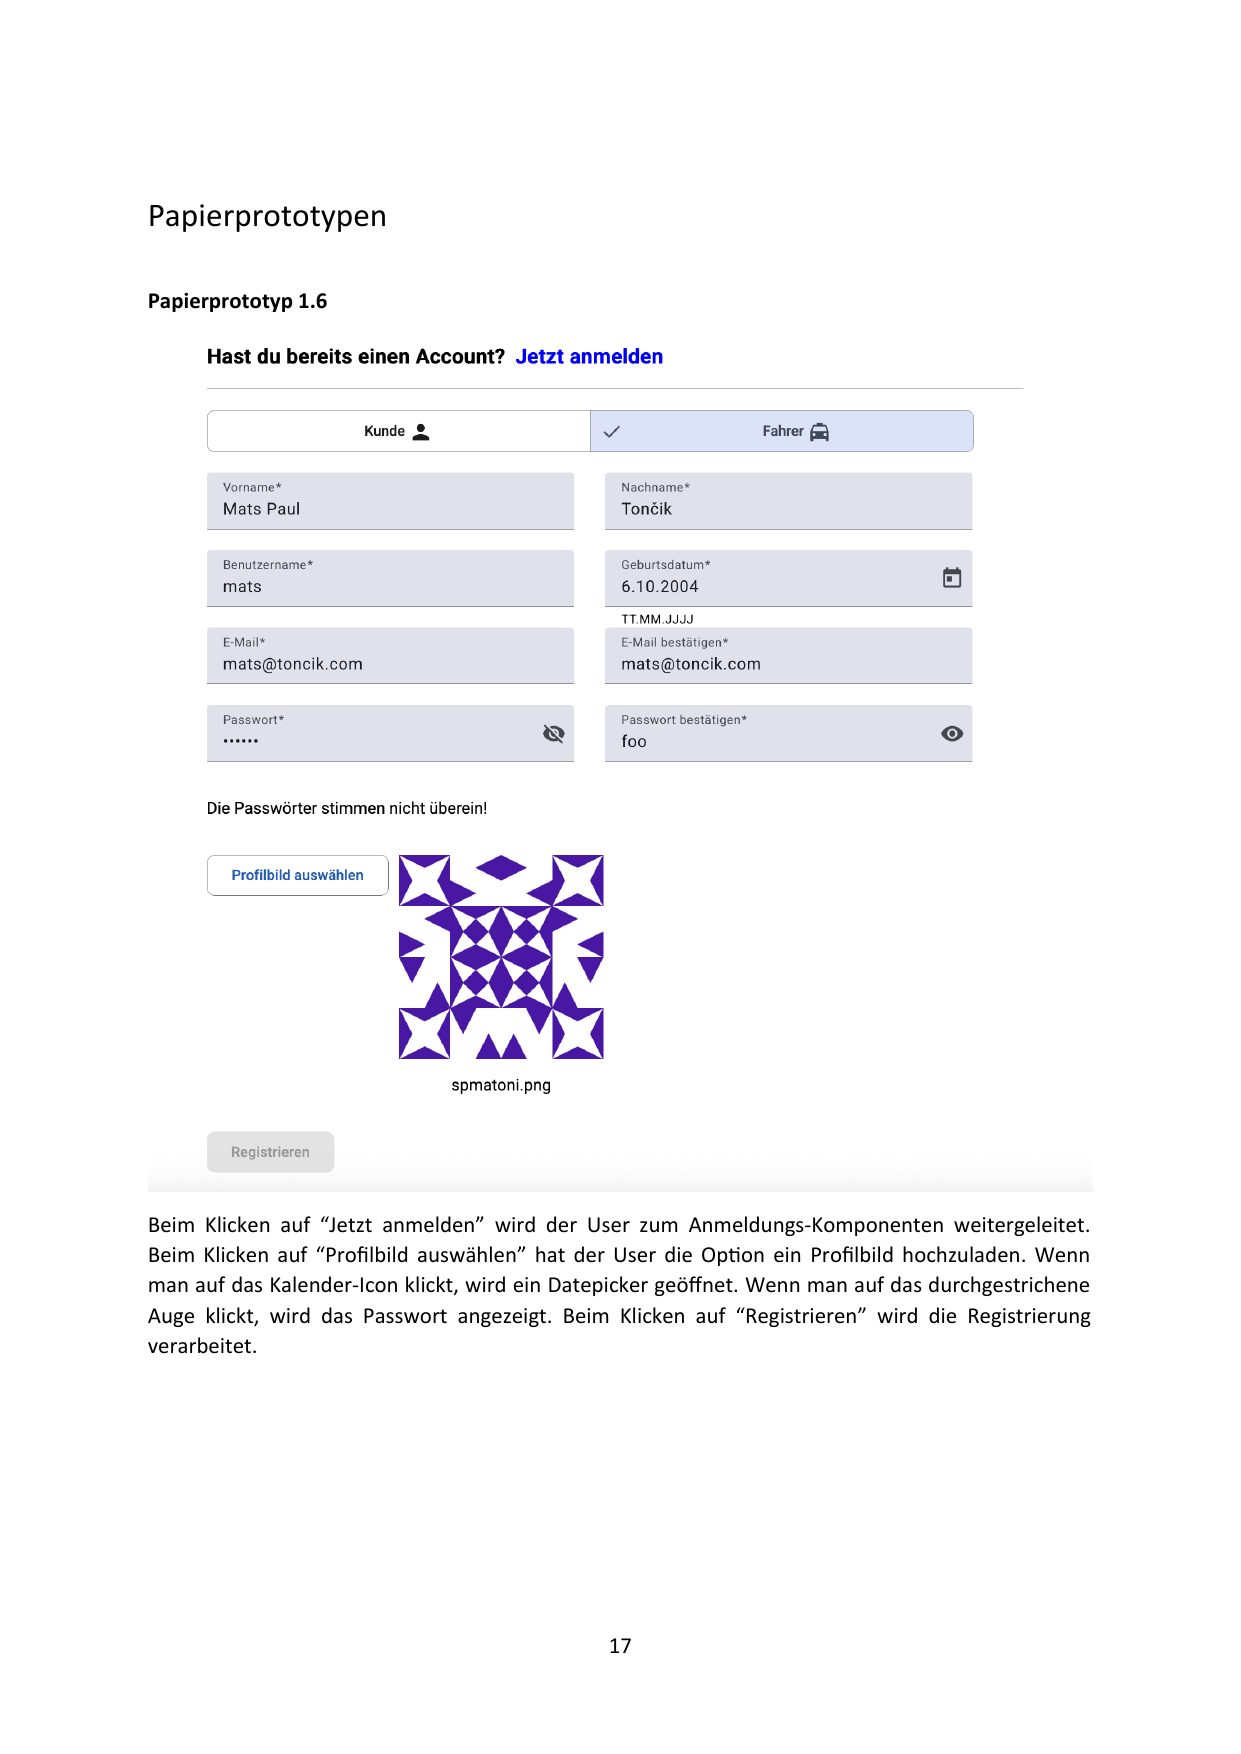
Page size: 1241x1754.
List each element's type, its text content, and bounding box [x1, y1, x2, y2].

text Papierprototypen [148, 194, 1093, 235]
text Beim Klicken auf “Jetzt anmelden” wird der User zum Anmeldungs-Komponenten weitergeleitet. Beim Klicken auf “Profilbild auswählen” hat der User die Option ein Profilbild hochzuladen. Wenn man auf das Kalender-Icon klickt, wird ein Datepicker geöffnet. Wenn man auf das durchgestrichene Auge klickt, wird das Passwort angezeigt. Beim Klicken auf “Registrieren” wird die Registrierung verarbeitet. [148, 1211, 1093, 1359]
picture [147, 316, 1093, 1192]
text Papierprototyp 1.6 [148, 287, 1093, 316]
